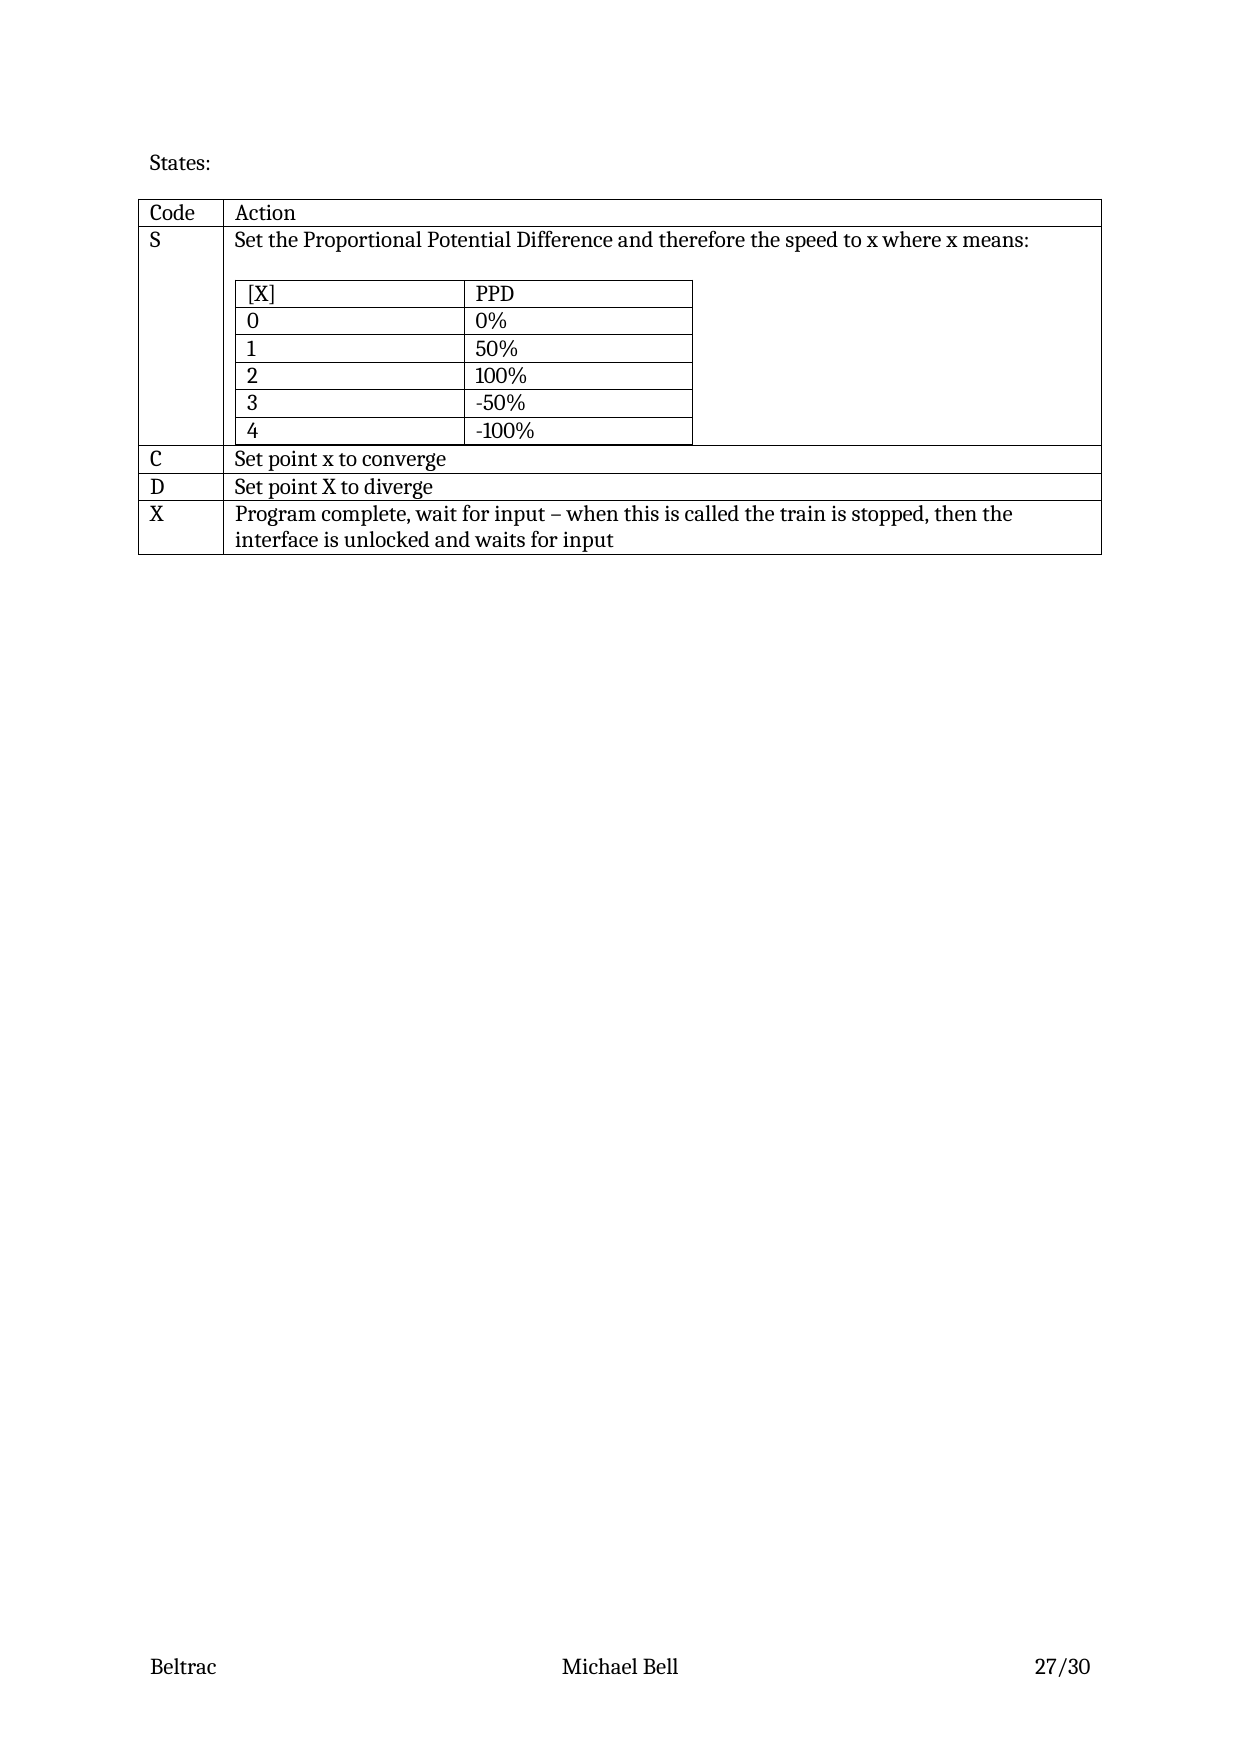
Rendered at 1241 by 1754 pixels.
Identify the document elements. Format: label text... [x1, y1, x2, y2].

table_cell D [139, 474, 223, 500]
table_header Code [139, 200, 223, 226]
table_cell Set point X to diverge [224, 474, 1101, 500]
table_cell S [139, 227, 223, 445]
table_cell X [139, 501, 223, 554]
table_cell Program complete, wait for input – when this is called the train is stopped, then the interface is unlocked and waits for input [224, 501, 1101, 554]
table_cell Set the Proportional Potential Difference and therefore the speed to x where x means: [224, 227, 1101, 445]
table_header Action [224, 200, 1101, 226]
text States: [150, 150, 1090, 176]
table_cell Set point x to converge [224, 446, 1101, 472]
table_cell C [139, 446, 223, 472]
